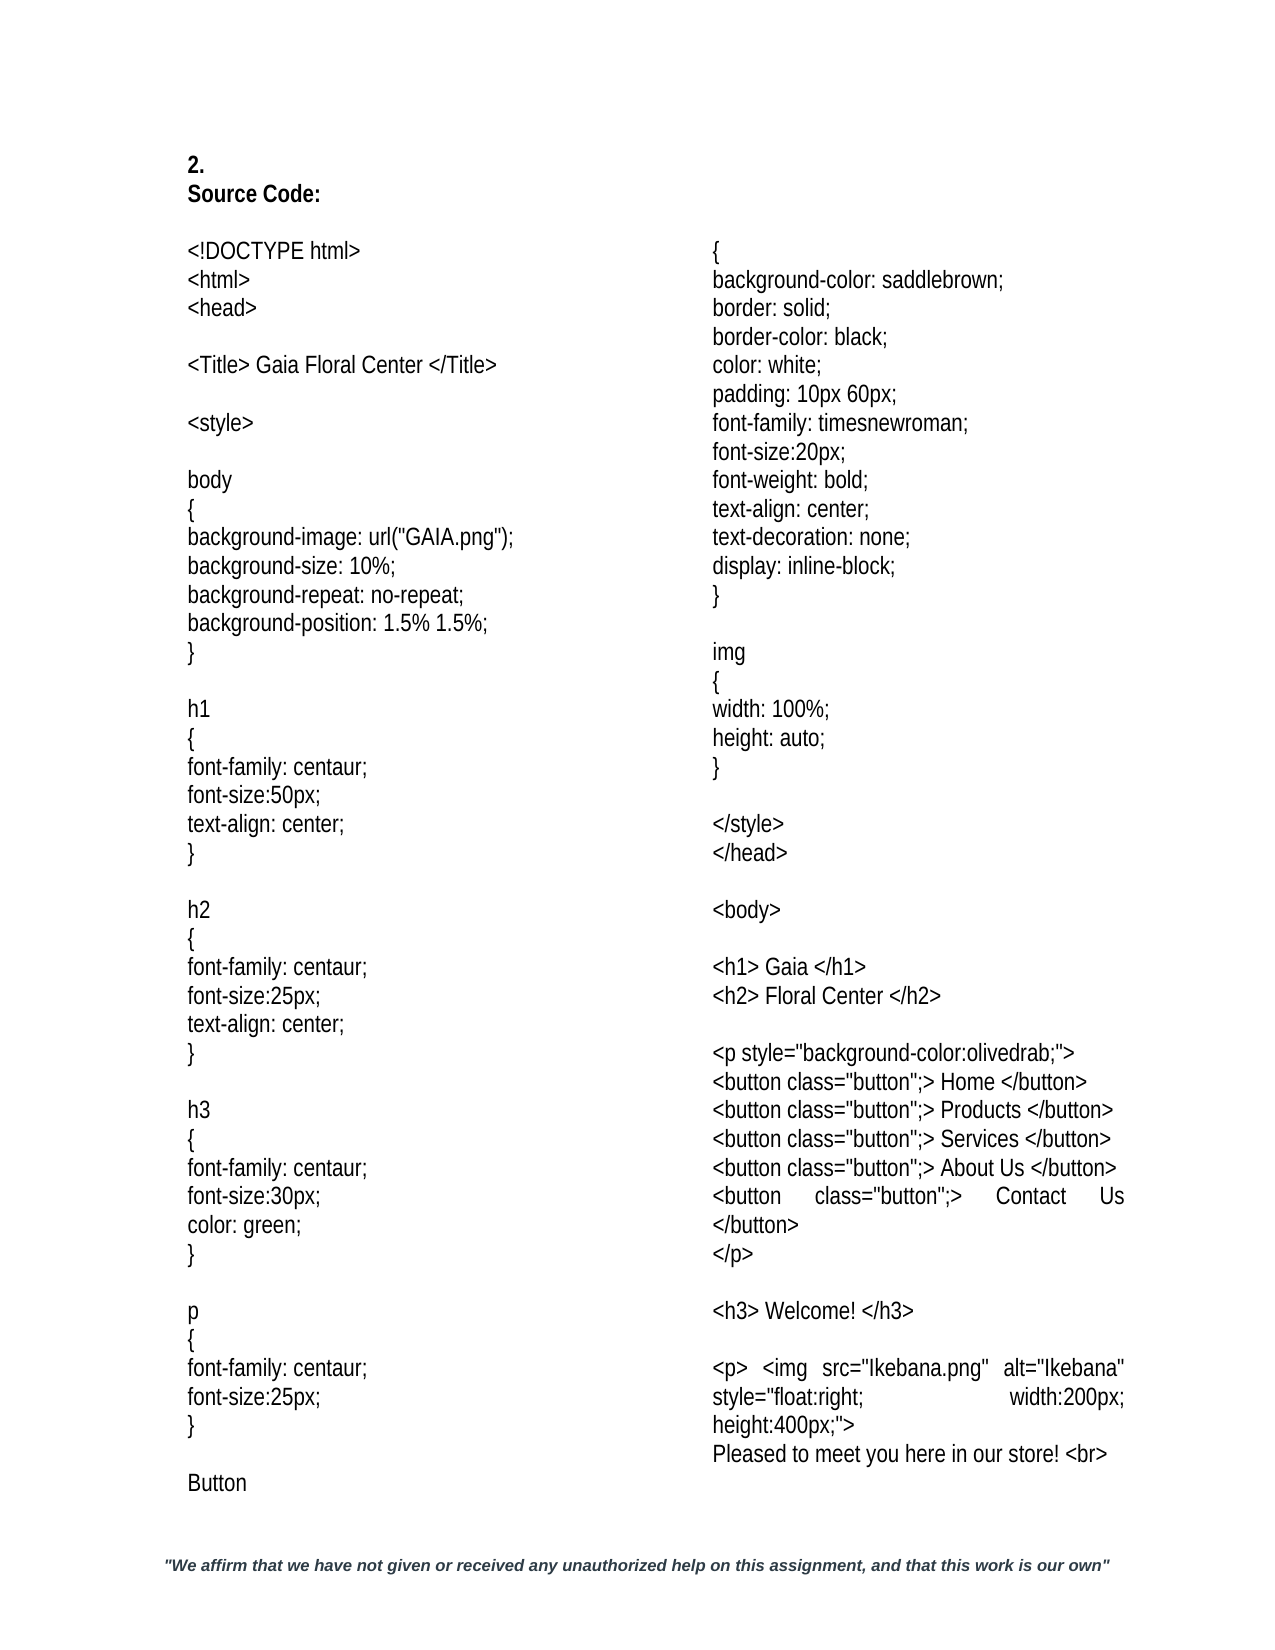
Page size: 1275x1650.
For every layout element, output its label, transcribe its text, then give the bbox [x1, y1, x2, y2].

text <h1> Gaia </h1> [712, 952, 1125, 981]
text } [712, 580, 1125, 608]
text { [712, 236, 1125, 264]
text font-size:25px; [187, 981, 600, 1009]
text Pleased to meet you here in our store! <br> [712, 1439, 1125, 1468]
text } [187, 837, 600, 866]
text body [187, 465, 600, 494]
text <button class="button";> Services </button> [712, 1124, 1125, 1153]
text p [187, 1296, 600, 1324]
text font-family: centaur; [187, 1353, 600, 1382]
text font-size:20px; [712, 436, 1125, 465]
text } [187, 1038, 600, 1067]
text { [712, 666, 1125, 694]
text font-family: centaur; [187, 752, 600, 780]
text <!DOCTYPE html> [187, 236, 600, 264]
text font-size:25px; [187, 1382, 600, 1410]
text font-family: centaur; [187, 1153, 600, 1181]
text <p style="background-color:olivedrab;"> [712, 1038, 1125, 1067]
text background-position: 1.5% 1.5%; [187, 608, 600, 637]
text Source Code: [187, 179, 1125, 207]
text img [712, 637, 1125, 666]
text font-family: centaur; [187, 952, 600, 981]
text display: inline-block; [712, 551, 1125, 580]
text h1 [187, 694, 600, 723]
text <html> [187, 264, 600, 293]
text </style> [712, 809, 1125, 837]
text h2 [187, 895, 600, 923]
text text-align: center; [712, 494, 1125, 522]
text background-image: url("GAIA.png"); [187, 522, 600, 551]
text background-size: 10%; [187, 551, 600, 580]
text width: 100%; [712, 694, 1125, 723]
text text-align: center; [187, 809, 600, 837]
text <h3> Welcome! </h3> [712, 1296, 1125, 1324]
text font-size:30px; [187, 1181, 600, 1210]
text font-size:50px; [187, 780, 600, 809]
text <button class="button";> Contact Us </button> [712, 1181, 1125, 1238]
text <button class="button";> About Us </button> [712, 1153, 1125, 1181]
text padding: 10px 60px; [712, 379, 1125, 408]
text text-align: center; [187, 1009, 600, 1038]
text { [187, 723, 600, 752]
text border: solid; [712, 293, 1125, 322]
text { [187, 1124, 600, 1153]
text } [187, 637, 600, 666]
text color: white; [712, 351, 1125, 379]
text <button class="button";> Home </button> [712, 1067, 1125, 1095]
text font-weight: bold; [712, 465, 1125, 494]
text { [187, 494, 600, 522]
text background-color: saddlebrown; [712, 264, 1125, 293]
text <button class="button";> Products </button> [712, 1095, 1125, 1124]
text <head> [187, 293, 600, 322]
text h3 [187, 1095, 600, 1124]
text } [712, 752, 1125, 780]
text </p> [712, 1238, 1125, 1267]
text <Title> Gaia Floral Center </Title> [187, 351, 600, 379]
text Button [187, 1468, 600, 1496]
text { [187, 923, 600, 952]
text background-repeat: no-repeat; [187, 580, 600, 608]
text </head> [712, 837, 1125, 866]
text text-decoration: none; [712, 522, 1125, 551]
text <p> <img src="Ikebana.png" alt="Ikebana" style="float:right; width:200px; height:400px;"> [712, 1353, 1125, 1439]
text <body> [712, 895, 1125, 923]
text border-color: black; [712, 322, 1125, 351]
text font-family: timesnewroman; [712, 408, 1125, 436]
text } [187, 1410, 600, 1439]
text color: green; [187, 1210, 600, 1238]
text <style> [187, 408, 600, 436]
text <h2> Floral Center </h2> [712, 981, 1125, 1009]
text height: auto; [712, 723, 1125, 752]
text { [187, 1324, 600, 1353]
text } [187, 1238, 600, 1267]
